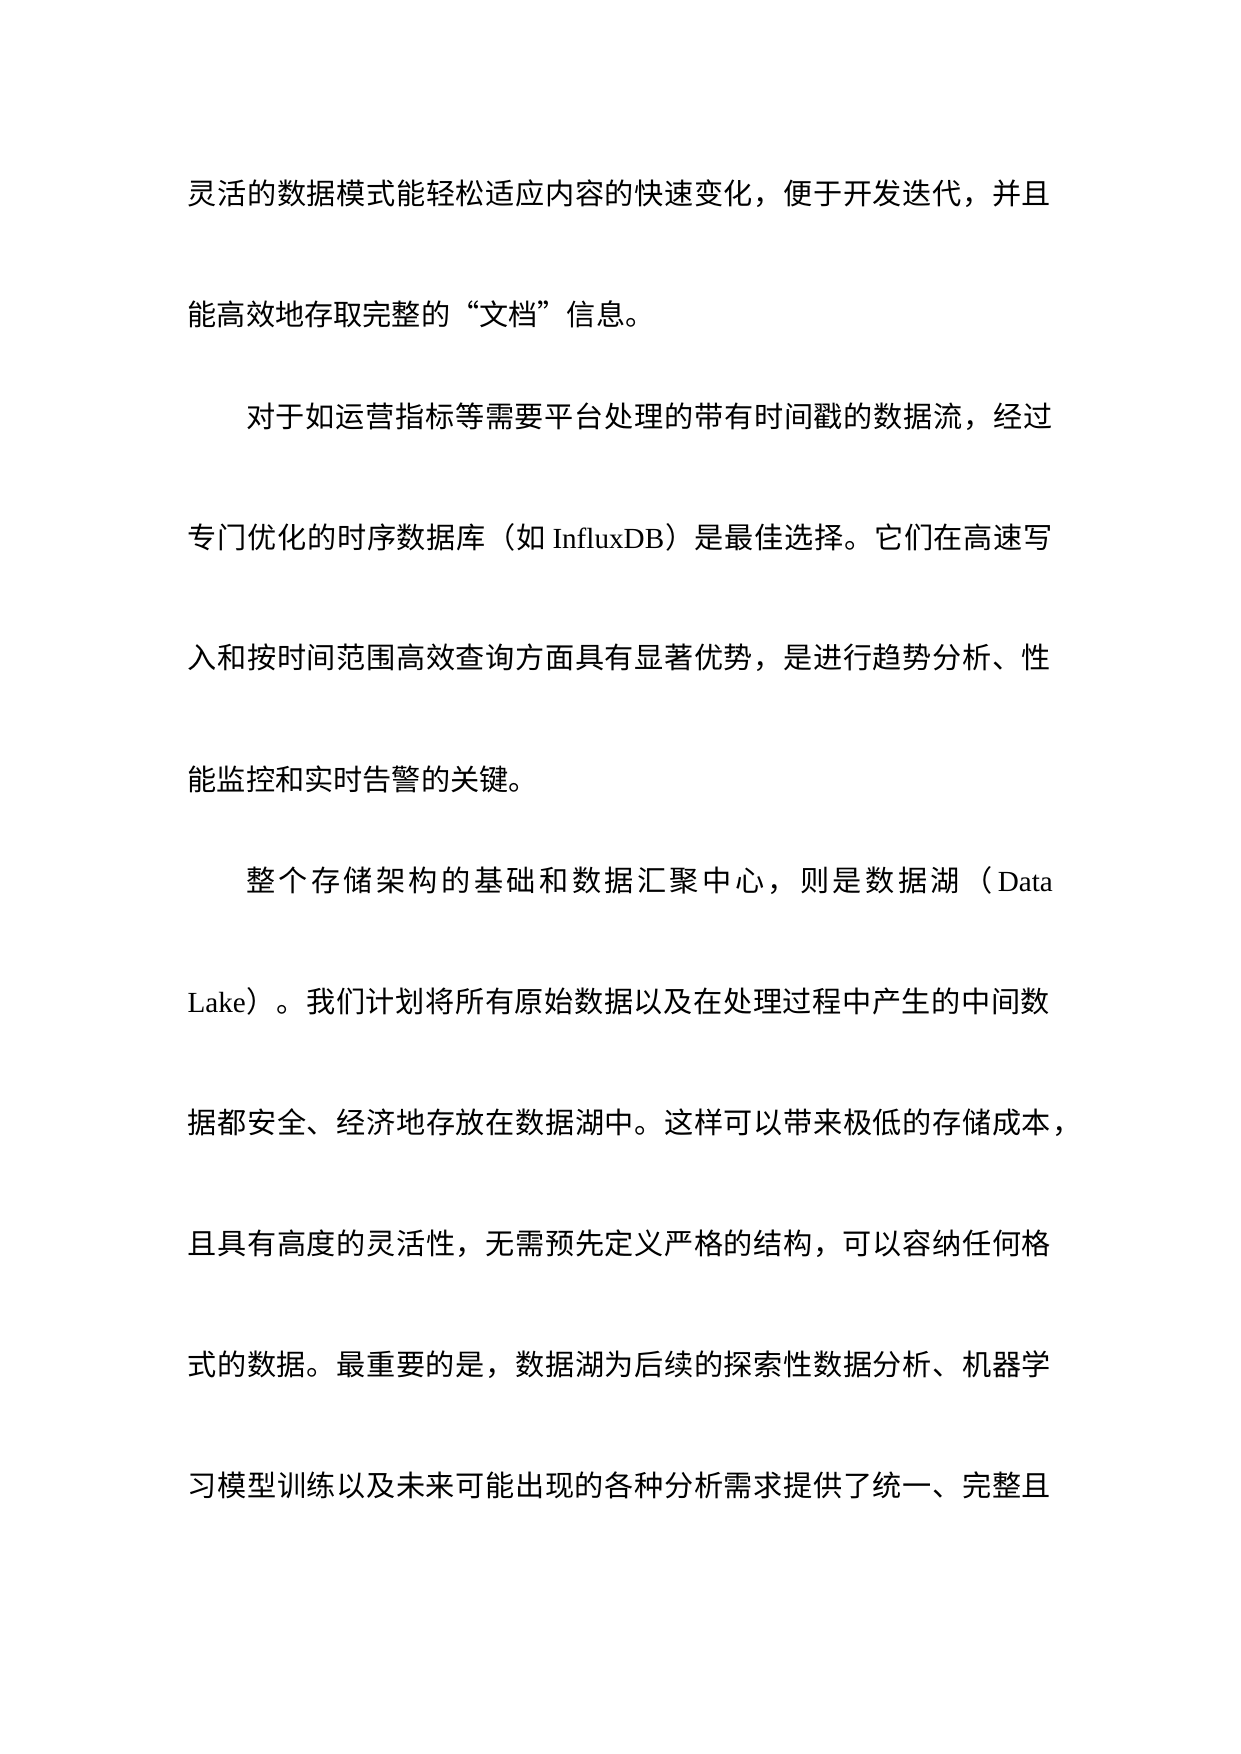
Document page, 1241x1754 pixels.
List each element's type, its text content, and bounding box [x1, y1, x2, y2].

text 对于如运营指标等需要平台处理的带有时间戳的数据流，经过专门优化的时序数据库（如InfluxDB）是最佳选择。它们在高速写入和按时间范围高效查询方面具有显著优势，是进行趋势分析、性能监控和实时告警的关键。 [187, 374, 1053, 817]
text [187, 839, 1053, 1524]
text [187, 151, 1053, 353]
